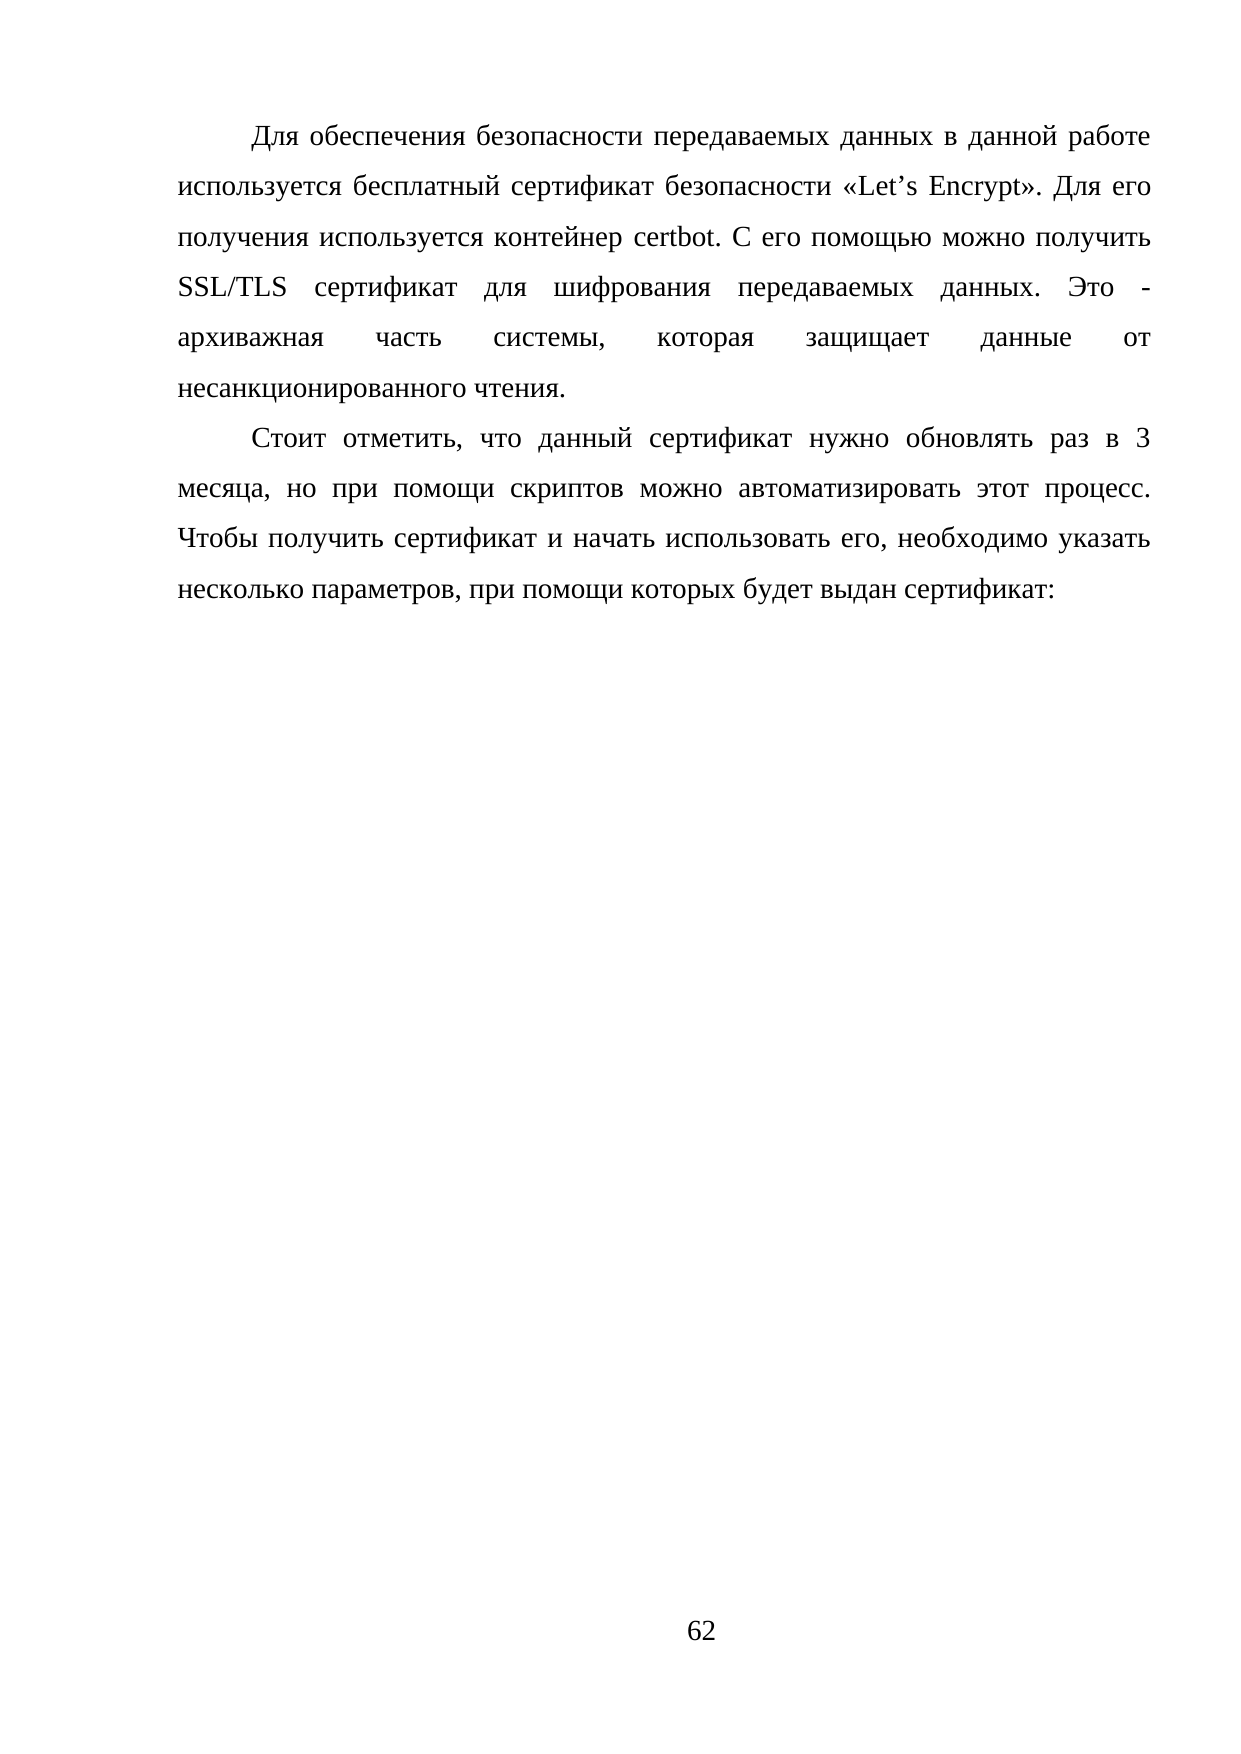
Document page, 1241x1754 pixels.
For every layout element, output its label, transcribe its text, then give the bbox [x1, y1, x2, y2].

text Для обеспечения безопасности передаваемых данных в данной работе используется бесплатный сертификат безопасности «Let’s Encrypt». Для его получения используется контейнер certbot. С его помощью можно получить SSL/TLS сертификат для шифрования передаваемых данных. Это - архиважная часть системы, которая защищает данные от несанкционированного чтения. [177, 118, 1152, 403]
text Стоит отметить, что данный сертификат нужно обновлять раз в 3 месяца, но при помощи скриптов можно автоматизировать этот процесс. Чтобы получить сертификат и начать использовать его, необходимо указать несколько параметров, при помощи которых будет выдан сертификат: [177, 420, 1152, 604]
